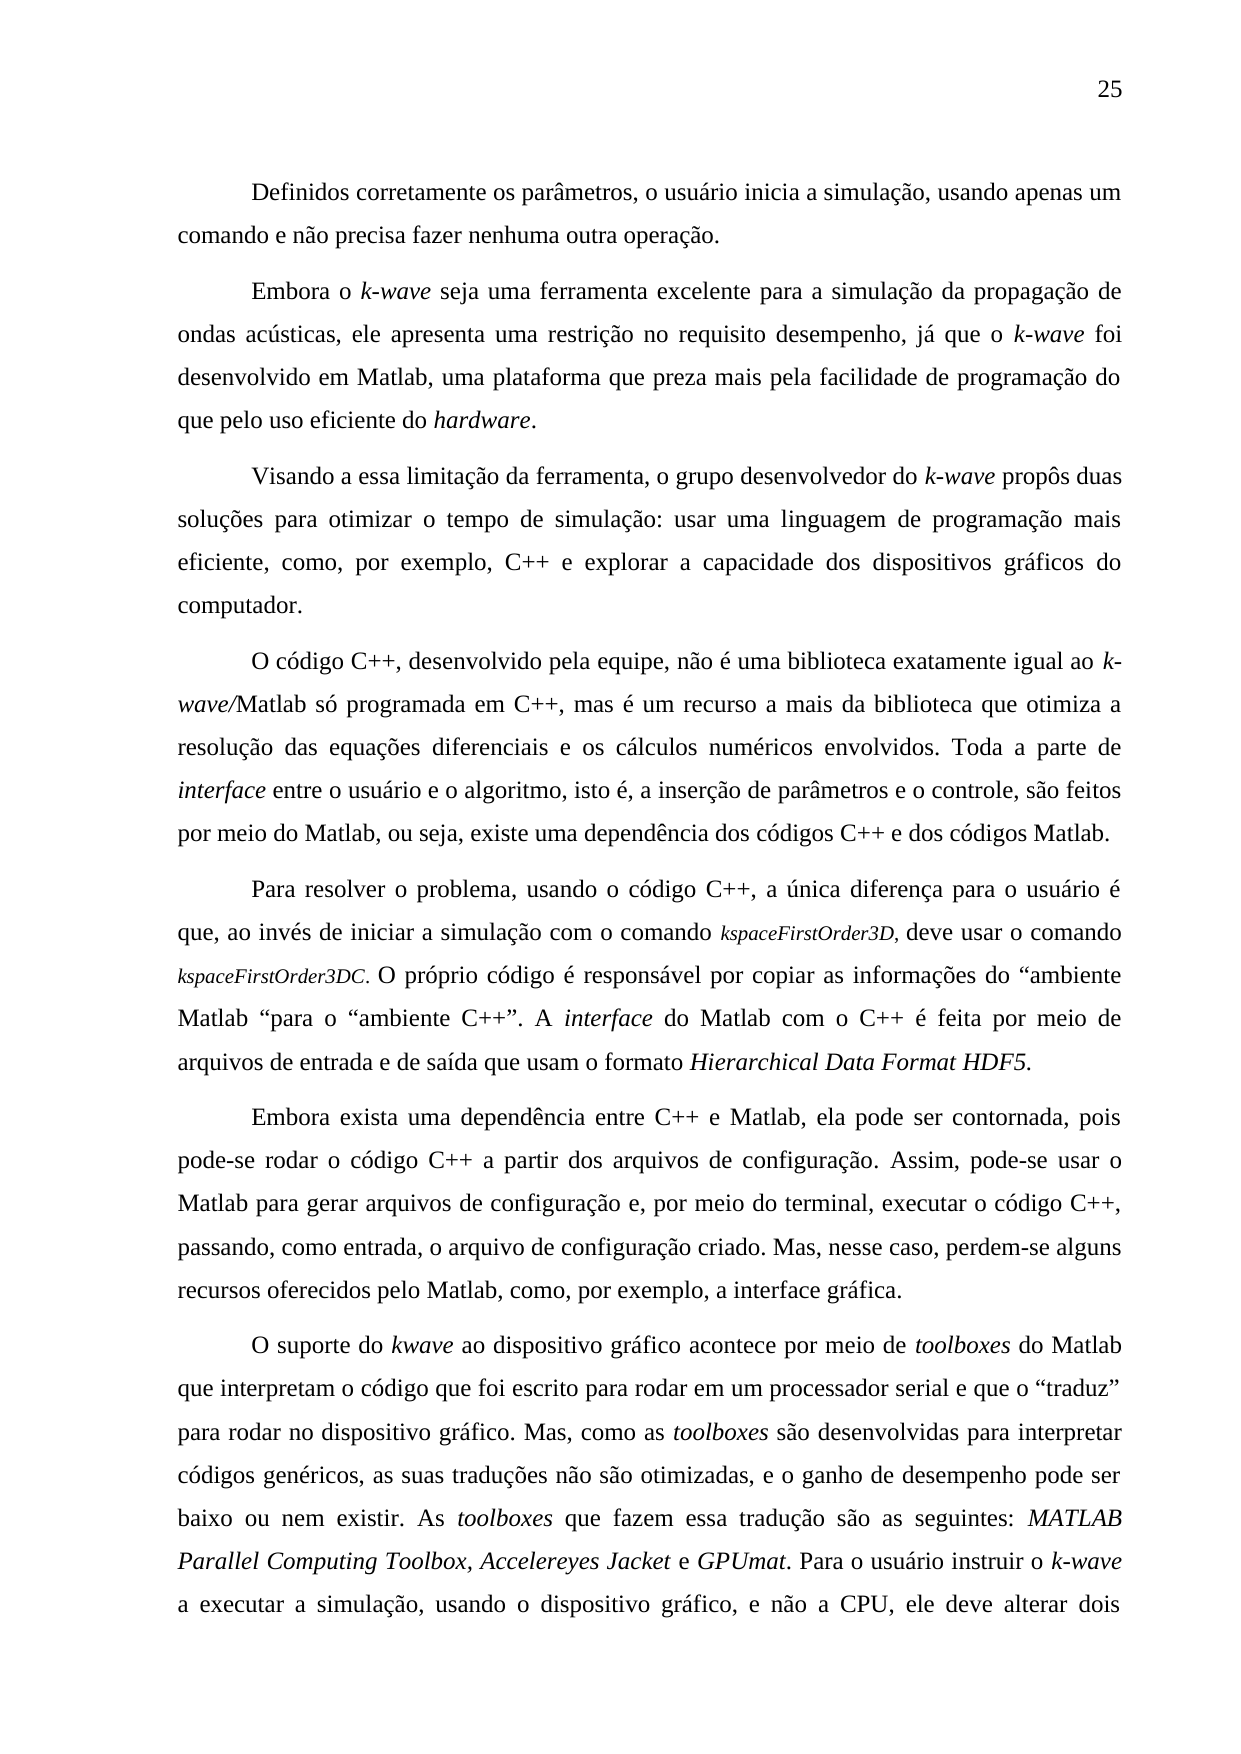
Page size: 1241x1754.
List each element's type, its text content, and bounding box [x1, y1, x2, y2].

text Visando a essa limitação da ferramenta, o grupo desenvolvedor do k-wave propôs duas soluções para otimizar o tempo de simulação: usar uma linguagem de programação mais eficiente, como, por exemplo, C++ e explorar a capacidade dos dispositivos gráficos do computador. [177, 461, 1122, 619]
text Para resolver o problema, usando o código C++, a única diferença para o usuário é que, ao invés de iniciar a simulação com o comando kspaceFirstOrder3D, deve usar o comando kspaceFirstOrder3DC. O próprio código é responsável por copiar as informações do “ambiente Matlab “para o “ambiente C++”. A interface do Matlab com o C++ é feita por meio de arquivos de entrada e de saída que usam o formato Hierarchical Data Format HDF5. [177, 874, 1122, 1075]
text Embora o k-wave seja uma ferramenta excelente para a simulação da propagação de ondas acústicas, ele apresenta uma restrição no requisito desempenho, já que o k-wave foi desenvolvido em Matlab, uma plataforma que preza mais pela facilidade de programação do que pelo uso eficiente do hardware. [177, 276, 1122, 434]
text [177, 1330, 1122, 1618]
text O código C++, desenvolvido pela equipe, não é uma biblioteca exatamente igual ao k-wave/Matlab só programada em C++, mas é um recurso a mais da biblioteca que otimiza a resolução das equações diferenciais e os cálculos numéricos envolvidos. Toda a parte de interface entre o usuário e o algoritmo, isto é, a inserção de parâmetros e o controle, são feitos por meio do Matlab, ou seja, existe uma dependência dos códigos C++ e dos códigos Matlab. [177, 646, 1122, 847]
text Embora exista uma dependência entre C++ e Matlab, ela pode ser contornada, pois pode-se rodar o código C++ a partir dos arquivos de configuração. Assim, pode-se usar o Matlab para gerar arquivos de configuração e, por meio do terminal, executar o código C++, passando, como entrada, o arquivo de configuração criado. Mas, nesse caso, perdem-se alguns recursos oferecidos pelo Matlab, como, por exemplo, a interface gráfica. [177, 1102, 1122, 1303]
text Definidos corretamente os parâmetros, o usuário inicia a simulação, usando apenas um comando e não precisa fazer nenhuma outra operação. [177, 177, 1122, 249]
